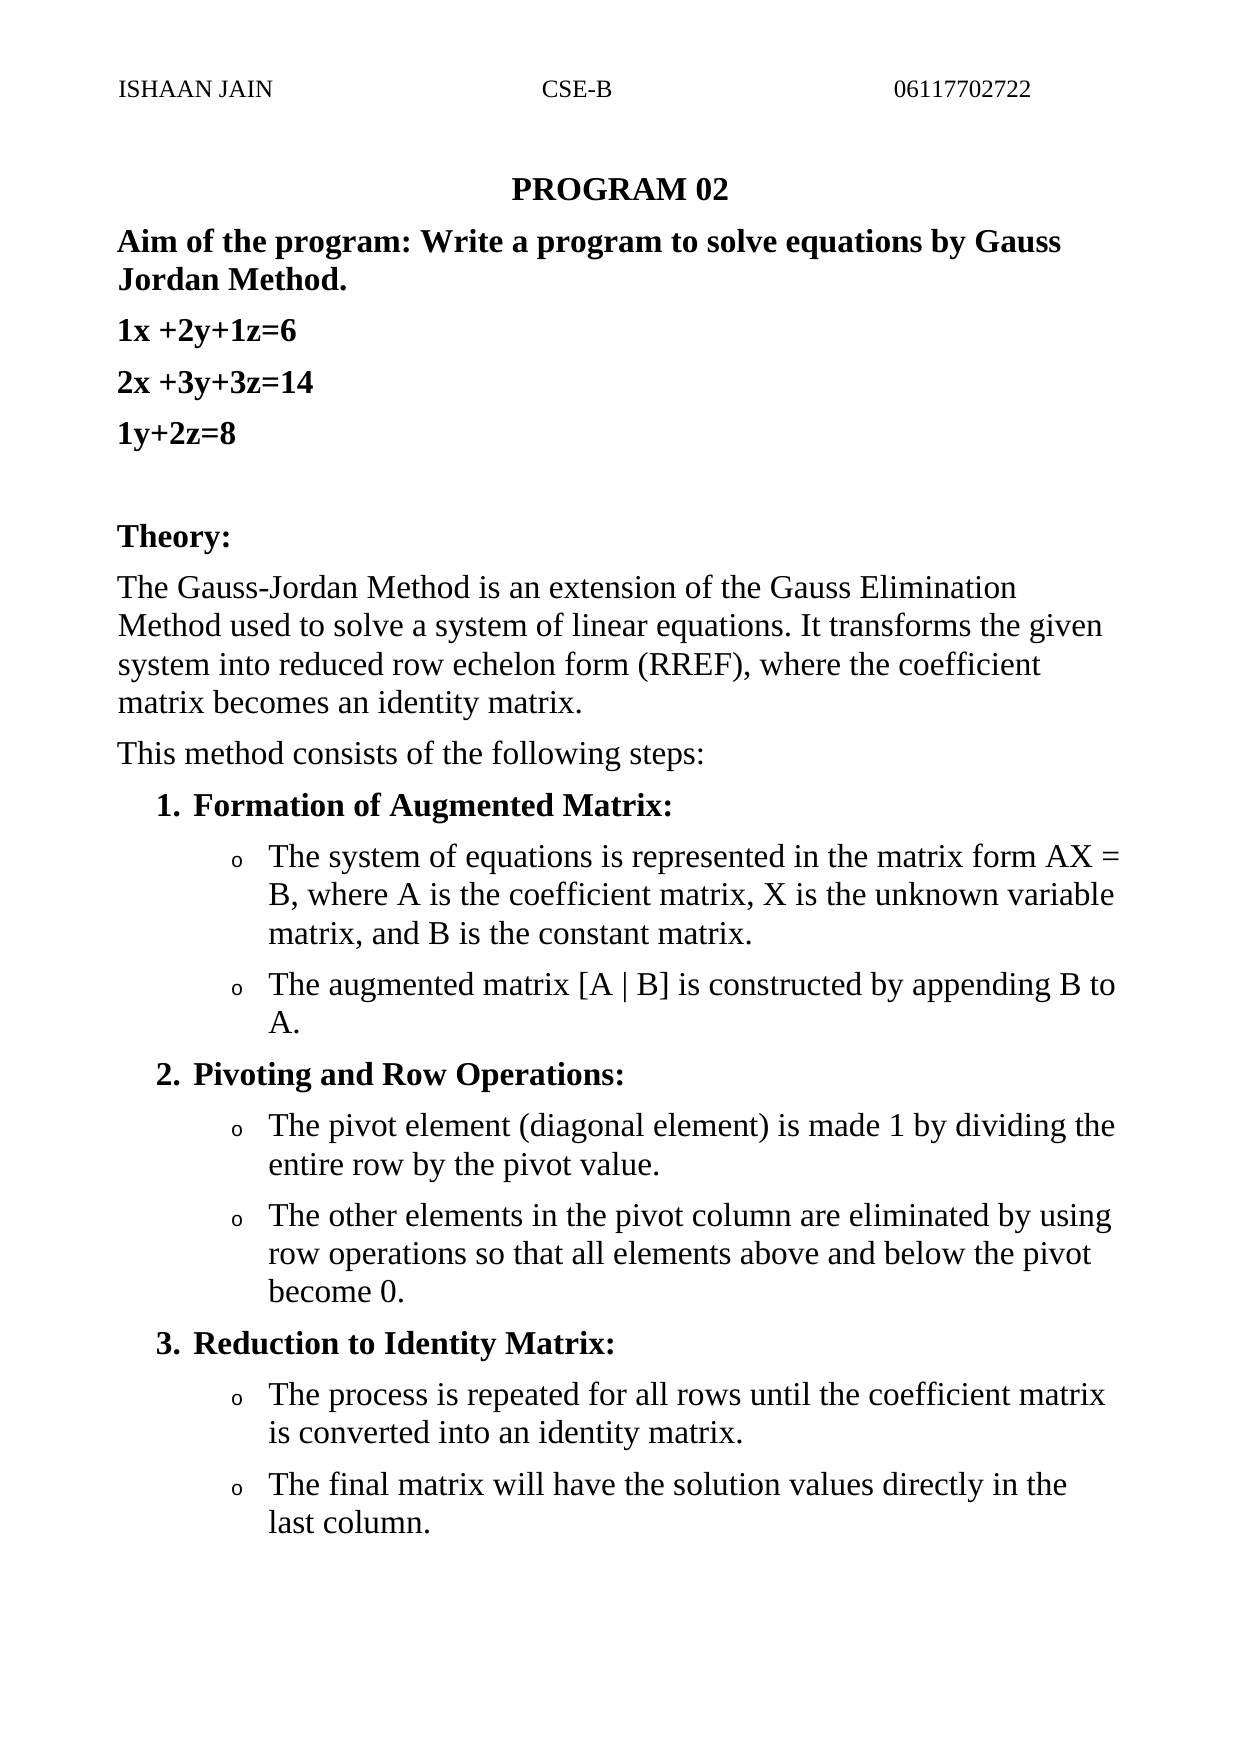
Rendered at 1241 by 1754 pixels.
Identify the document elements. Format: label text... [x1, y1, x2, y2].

text PROGRAM 02 [118, 169, 1122, 208]
text This method consists of the following steps: [117, 734, 1122, 772]
list The final matrix will have the solution values directly in the last column. [231, 1464, 1122, 1541]
list The system of equations is represented in the matrix form AX = B, where A is the coefficient matrix, X is the unknown variable matrix, and B is the constant matrix. [231, 836, 1122, 951]
list Pivoting and Row Operations: [156, 1054, 1122, 1092]
list The augmented matrix [A | B] is constructed by appending B to A. [231, 964, 1122, 1041]
text 1x +2y+1z=6 [117, 311, 1122, 349]
list Reduction to Identity Matrix: [156, 1323, 1122, 1361]
list The other elements in the pivot column are eliminated by using row operations so that all elements above and below the pivot become 0. [231, 1195, 1122, 1310]
list The process is repeated for all rows until the coefficient matrix is converted into an identity matrix. [231, 1374, 1122, 1451]
text 2x +3y+3z=14 [117, 362, 1122, 400]
text Aim of the program: Write a program to solve equations by Gauss Jordan Method. [117, 221, 1122, 297]
list The pivot element (diagonal element) is made 1 by dividing the entire row by the pivot value. [231, 1105, 1122, 1182]
text The Gauss-Jordan Method is an extension of the Gauss Elimination Method used to solve a system of linear equations. It transforms the given system into reduced row echelon form (RREF), where the coefficient matrix becomes an identity matrix. [117, 567, 1122, 721]
text Theory: [117, 516, 1122, 554]
list Formation of Augmented Matrix: [156, 785, 1122, 823]
text 1y+2z=8 [117, 413, 1122, 452]
